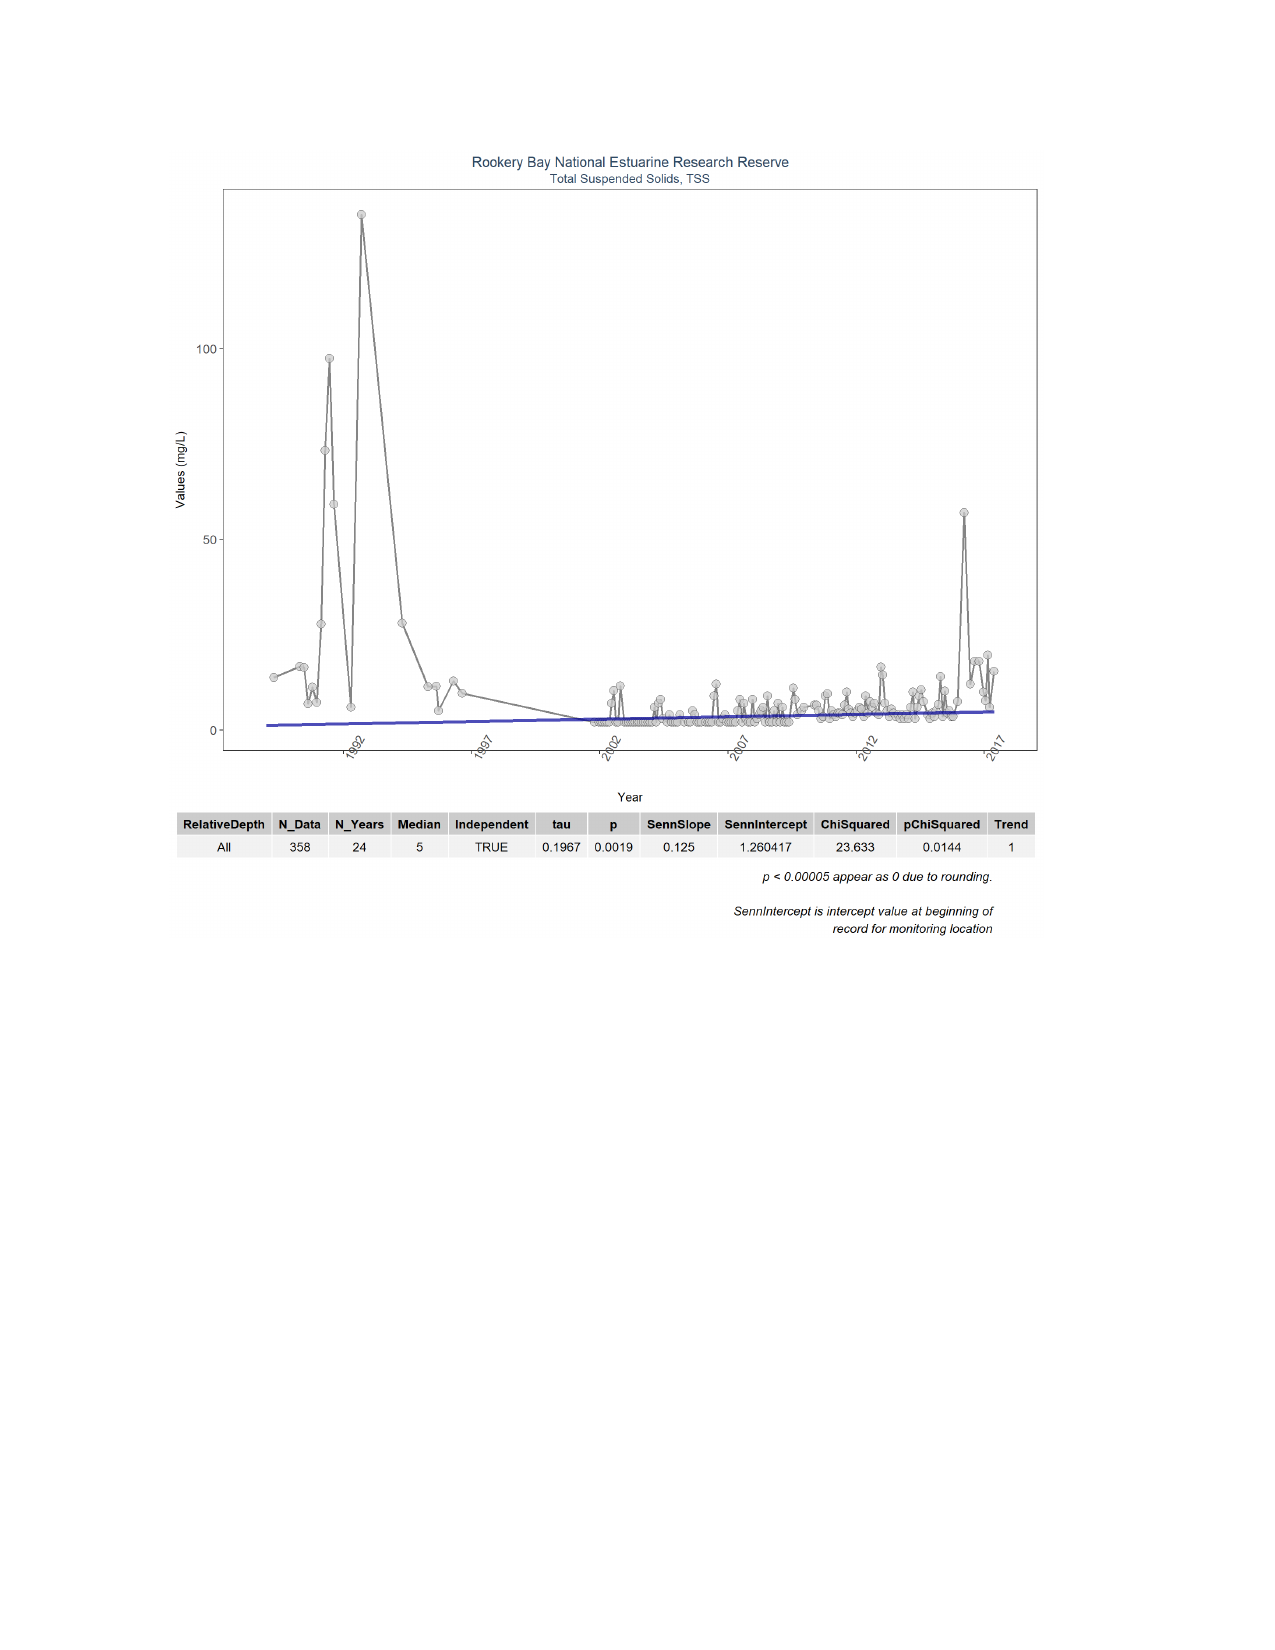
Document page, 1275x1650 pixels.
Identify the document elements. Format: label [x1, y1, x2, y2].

picture [168, 150, 1044, 938]
